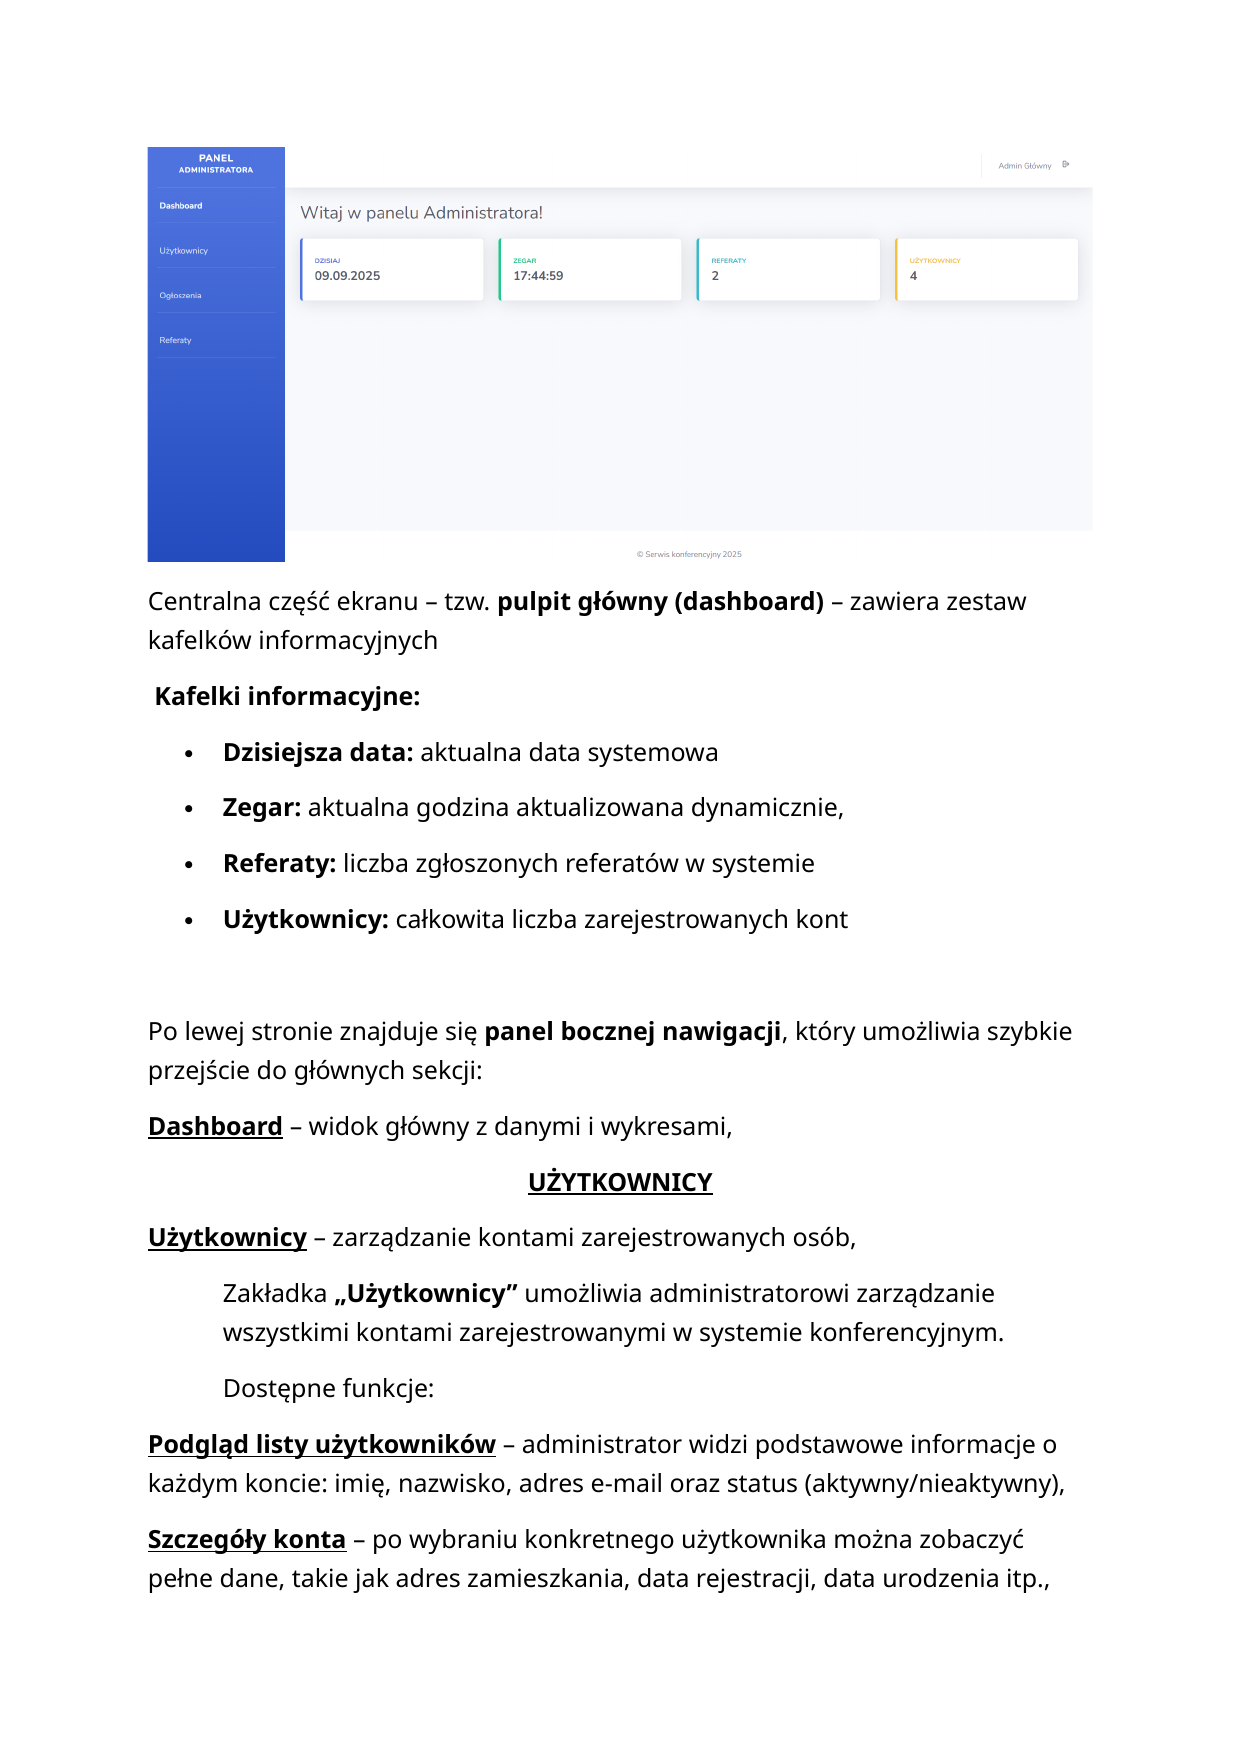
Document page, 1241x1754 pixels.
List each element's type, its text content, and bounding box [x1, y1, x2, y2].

list Użytkownicy: całkowita liczba zarejestrowanych kont [185, 902, 1093, 936]
text UŻYTKOWNICY [148, 1164, 1093, 1198]
text Centralna część ekranu – tzw. pulpit główny (dashboard) – zawiera zestaw kafelków informacyjnych [148, 583, 1093, 657]
picture [147, 147, 1093, 562]
text Dostępne funkcje: [223, 1371, 1093, 1405]
list Referaty: liczba zgłoszonych referatów w systemie [185, 846, 1093, 880]
text Dashboard – widok główny z danymi i wykresami, [148, 1108, 1093, 1142]
text Podgląd listy użytkowników – administrator widzi podstawowe informacje o każdym koncie: imię, nazwisko, adres e-mail oraz status (aktywny/nieaktywny), [148, 1427, 1093, 1500]
text Zakładka „Użytkownicy” umożliwia administratorowi zarządzanie wszystkimi kontami zarejestrowanymi w systemie konferencyjnym. [223, 1276, 1093, 1349]
list Zegar: aktualna godzina aktualizowana dynamicznie, [185, 790, 1093, 824]
list Dzisiejsza data: aktualna data systemowa [185, 734, 1093, 768]
text Użytkownicy – zarządzanie kontami zarejestrowanych osób, [148, 1220, 1093, 1254]
text Po lewej stronie znajduje się panel bocznej nawigacji, który umożliwia szybkie przejście do głównych sekcji: [148, 1013, 1093, 1087]
text Szczegóły konta – po wybraniu konkretnego użytkownika można zobaczyć pełne dane, takie jak adres zamieszkania, data rejestracji, data urodzenia itp., [148, 1522, 1093, 1595]
text Kafelki informacyjne: [148, 678, 1093, 712]
